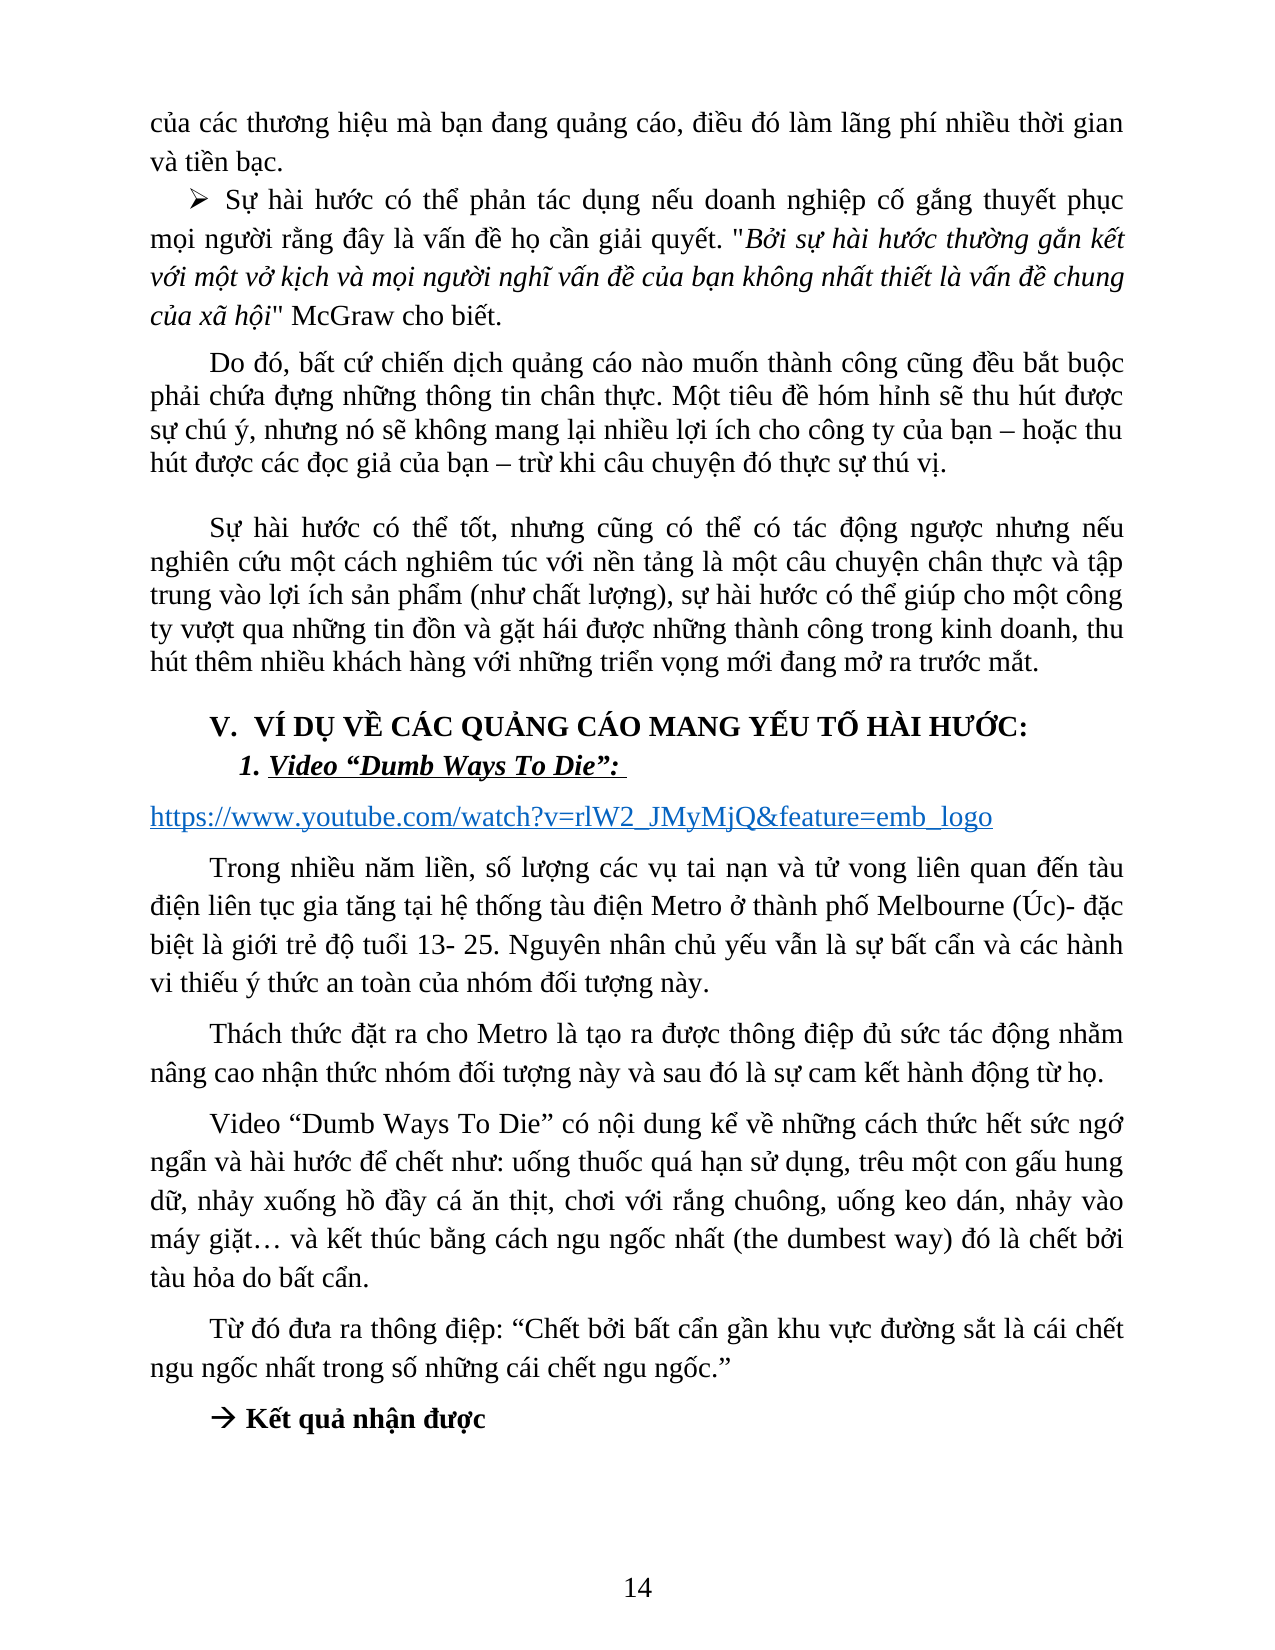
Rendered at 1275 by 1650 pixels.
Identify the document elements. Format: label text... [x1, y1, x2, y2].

text Do đó, bất cứ chiến dịch quảng cáo nào muốn thành công cũng đều bắt buộc phải chứa đựng những thông tin chân thực. Một tiêu đề hóm hỉnh sẽ thu hút được sự chú ý, nhưng nó sẽ không mang lại nhiều lợi ích cho công ty của bạn – hoặc thu hút được các đọc giả của bạn – trừ khi câu chuyện đó thực sự thú vị. [150, 345, 1125, 479]
list Sự hài hước có thể phản tác dụng nếu doanh nghiệp cố gắng thuyết phục mọi người rằng đây là vấn đề họ cần giải quyết. "Bởi sự hài hước thường gắn kết với một vở kịch và mọi người nghĩ vấn đề của bạn không nhất thiết là vấn đề chung của xã hội" McGraw cho biết. [150, 182, 1125, 331]
list VÍ DỤ VỀ CÁC QUẢNG CÁO MANG YẾU TỐ HÀI HƯỚC: [209, 709, 1125, 743]
text Sự hài hước có thể tốt, nhưng cũng có thể có tác động ngược nhưng nếu nghiên cứu một cách nghiêm túc với nền tảng là một câu chuyện chân thực và tập trung vào lợi ích sản phẩm (như chất lượng), sự hài hước có thể giúp cho một công ty vượt qua những tin đồn và gặt hái được những thành công trong kinh doanh, thu hút thêm nhiều khách hàng với những triển vọng mới đang mở ra trước mắt. [150, 510, 1125, 678]
text Kết quả nhận được [150, 1401, 1125, 1434]
text Thách thức đặt ra cho Metro là tạo ra được thông điệp đủ sức tác động nhằm nâng cao nhận thức nhóm đối tượng này và sau đó là sự cam kết hành động từ họ. [150, 1016, 1125, 1088]
text https://www.youtube.com/watch?v=rlW2_JMyMjQ&feature=emb_logo [150, 799, 1125, 832]
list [150, 105, 1125, 177]
text Trong nhiều năm liền, số lượng các vụ tai nạn và tử vong liên quan đến tàu điện liên tục gia tăng tại hệ thống tàu điện Metro ở thành phố Melbourne (Úc)- đặc biệt là giới trẻ độ tuổi 13- 25. Nguyên nhân chủ yếu vẫn là sự bất cẩn và các hành vi thiếu ý thức an toàn của nhóm đối tượng này. [150, 850, 1125, 999]
list Video “Dumb Ways To Die”: [239, 748, 1125, 781]
text Từ đó đưa ra thông điệp: “Chết bởi bất cẩn gần khu vực đường sắt là cái chết ngu ngốc nhất trong số những cái chết ngu ngốc.” [150, 1311, 1125, 1383]
text Video “Dumb Ways To Die” có nội dung kể về những cách thức hết sức ngớ ngẩn và hài hước để chết như: uống thuốc quá hạn sử dụng, trêu một con gấu hung dữ, nhảy xuống hồ đầy cá ăn thịt, chơi với rắng chuông, uống keo dán, nhảy vào máy giặt… và kết thúc bằng cách ngu ngốc nhất (the dumbest way) đó là chết bởi tàu hỏa do bất cẩn. [150, 1106, 1125, 1294]
